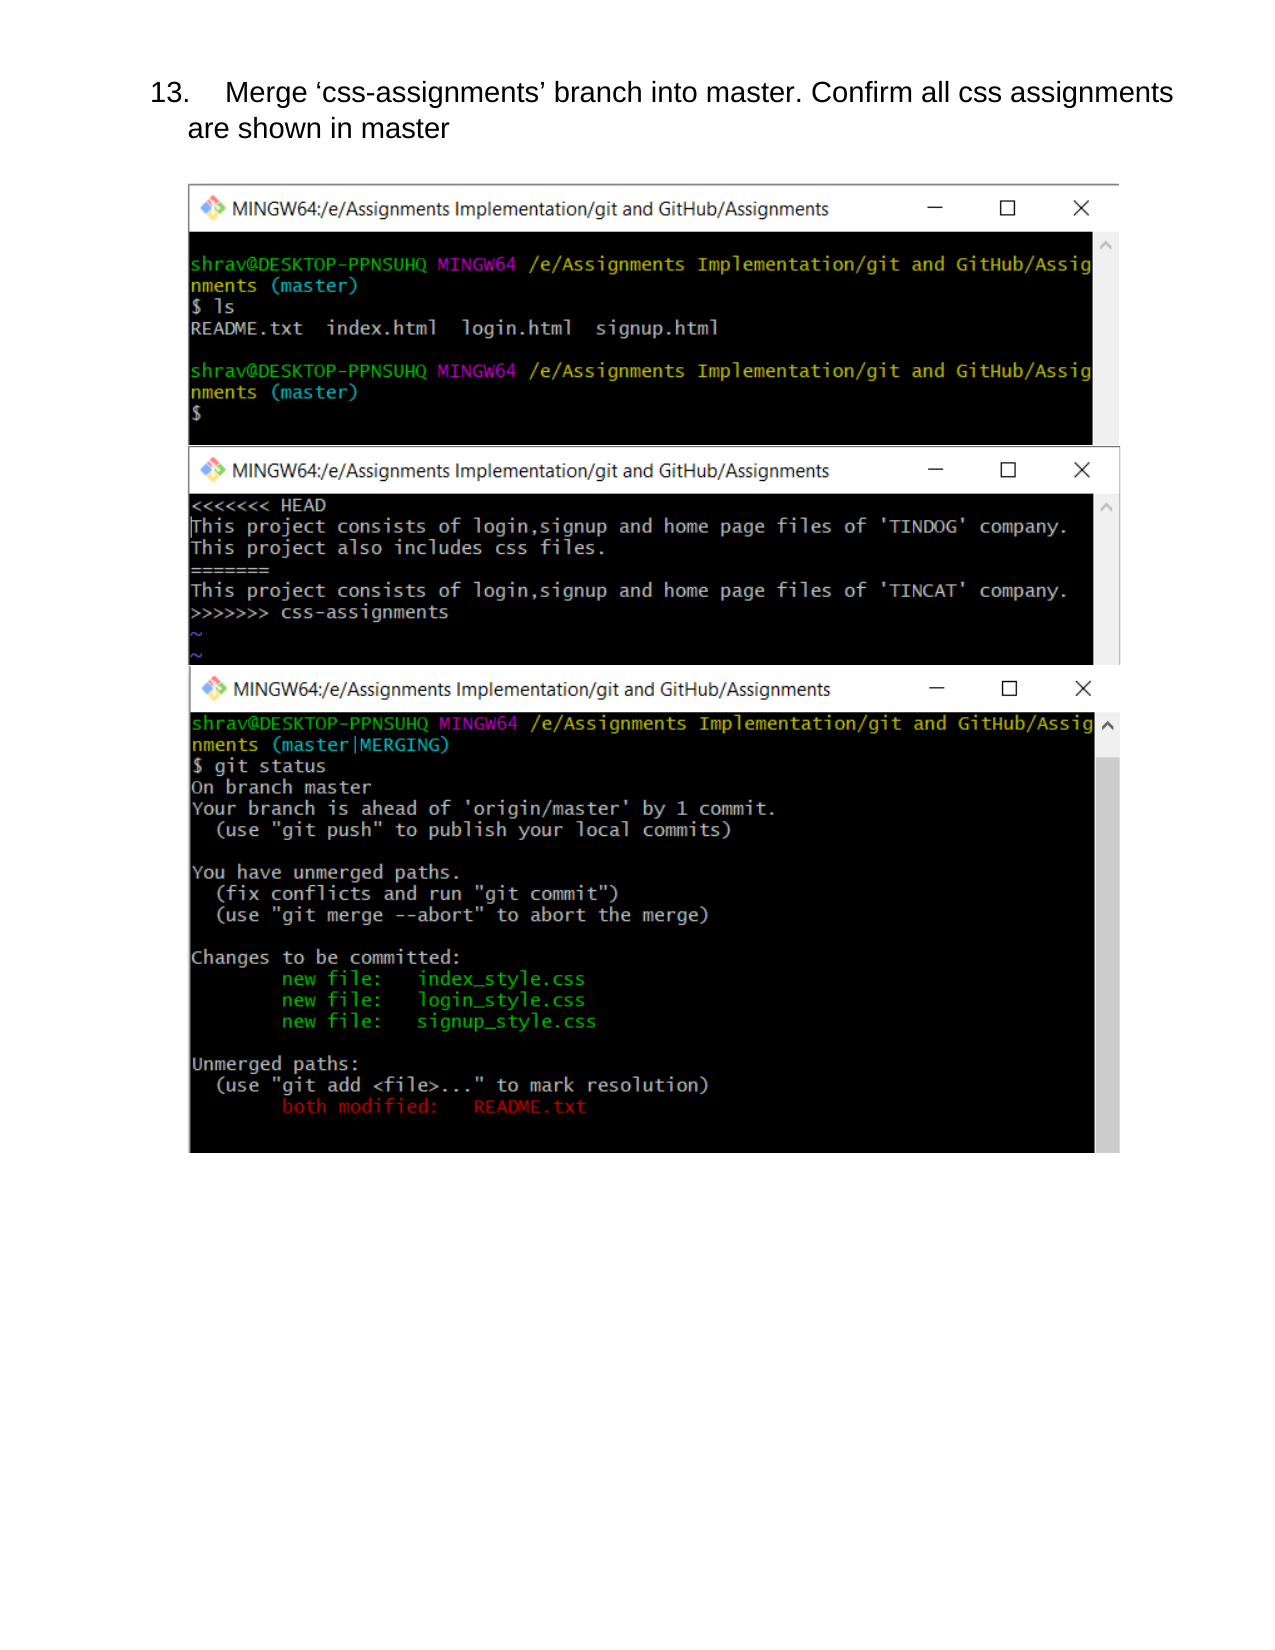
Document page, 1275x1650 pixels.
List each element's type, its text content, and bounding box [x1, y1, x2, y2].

picture [187, 666, 1121, 1153]
picture [187, 446, 1121, 665]
list Merge ‘css-assignments’ branch into master. Confirm all css assignments are shown in master [150, 75, 1200, 145]
picture [187, 183, 1119, 445]
